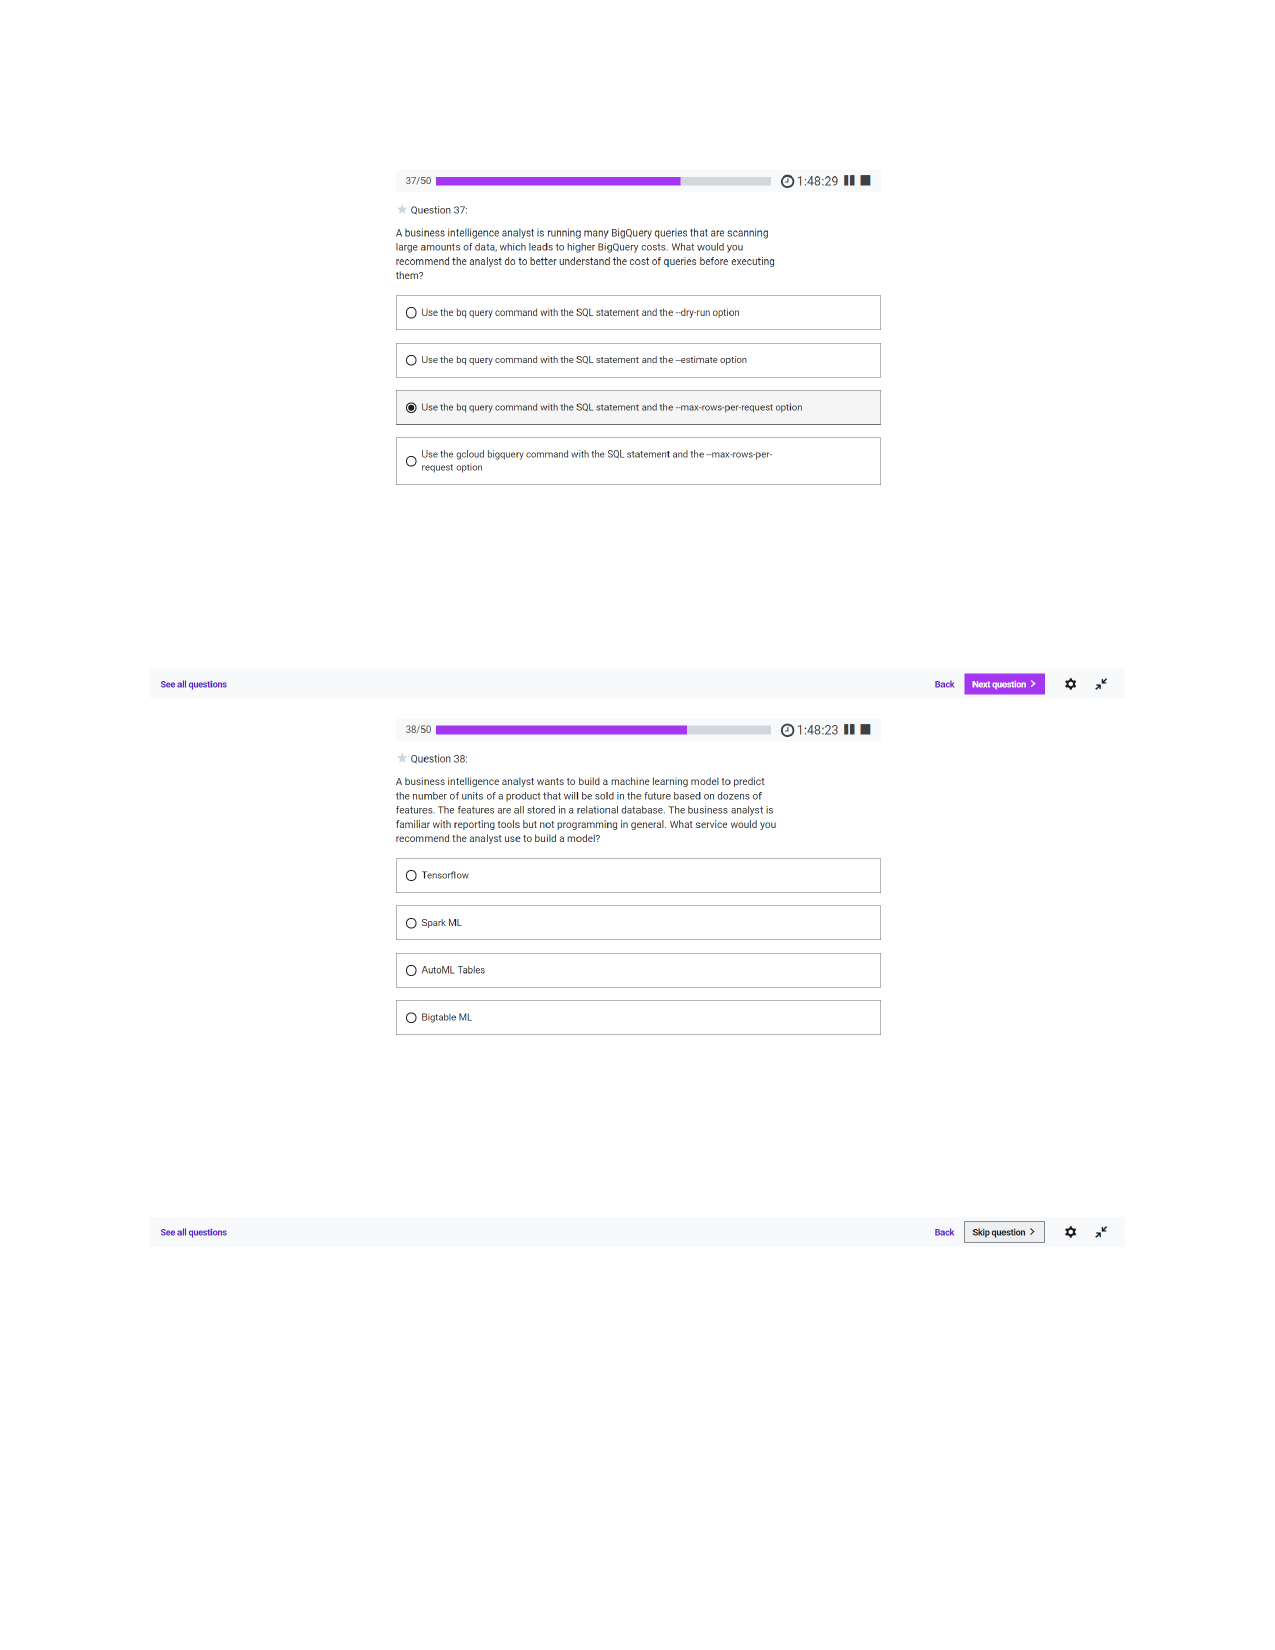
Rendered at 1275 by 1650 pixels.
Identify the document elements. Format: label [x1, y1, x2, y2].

picture [150, 150, 1125, 1247]
